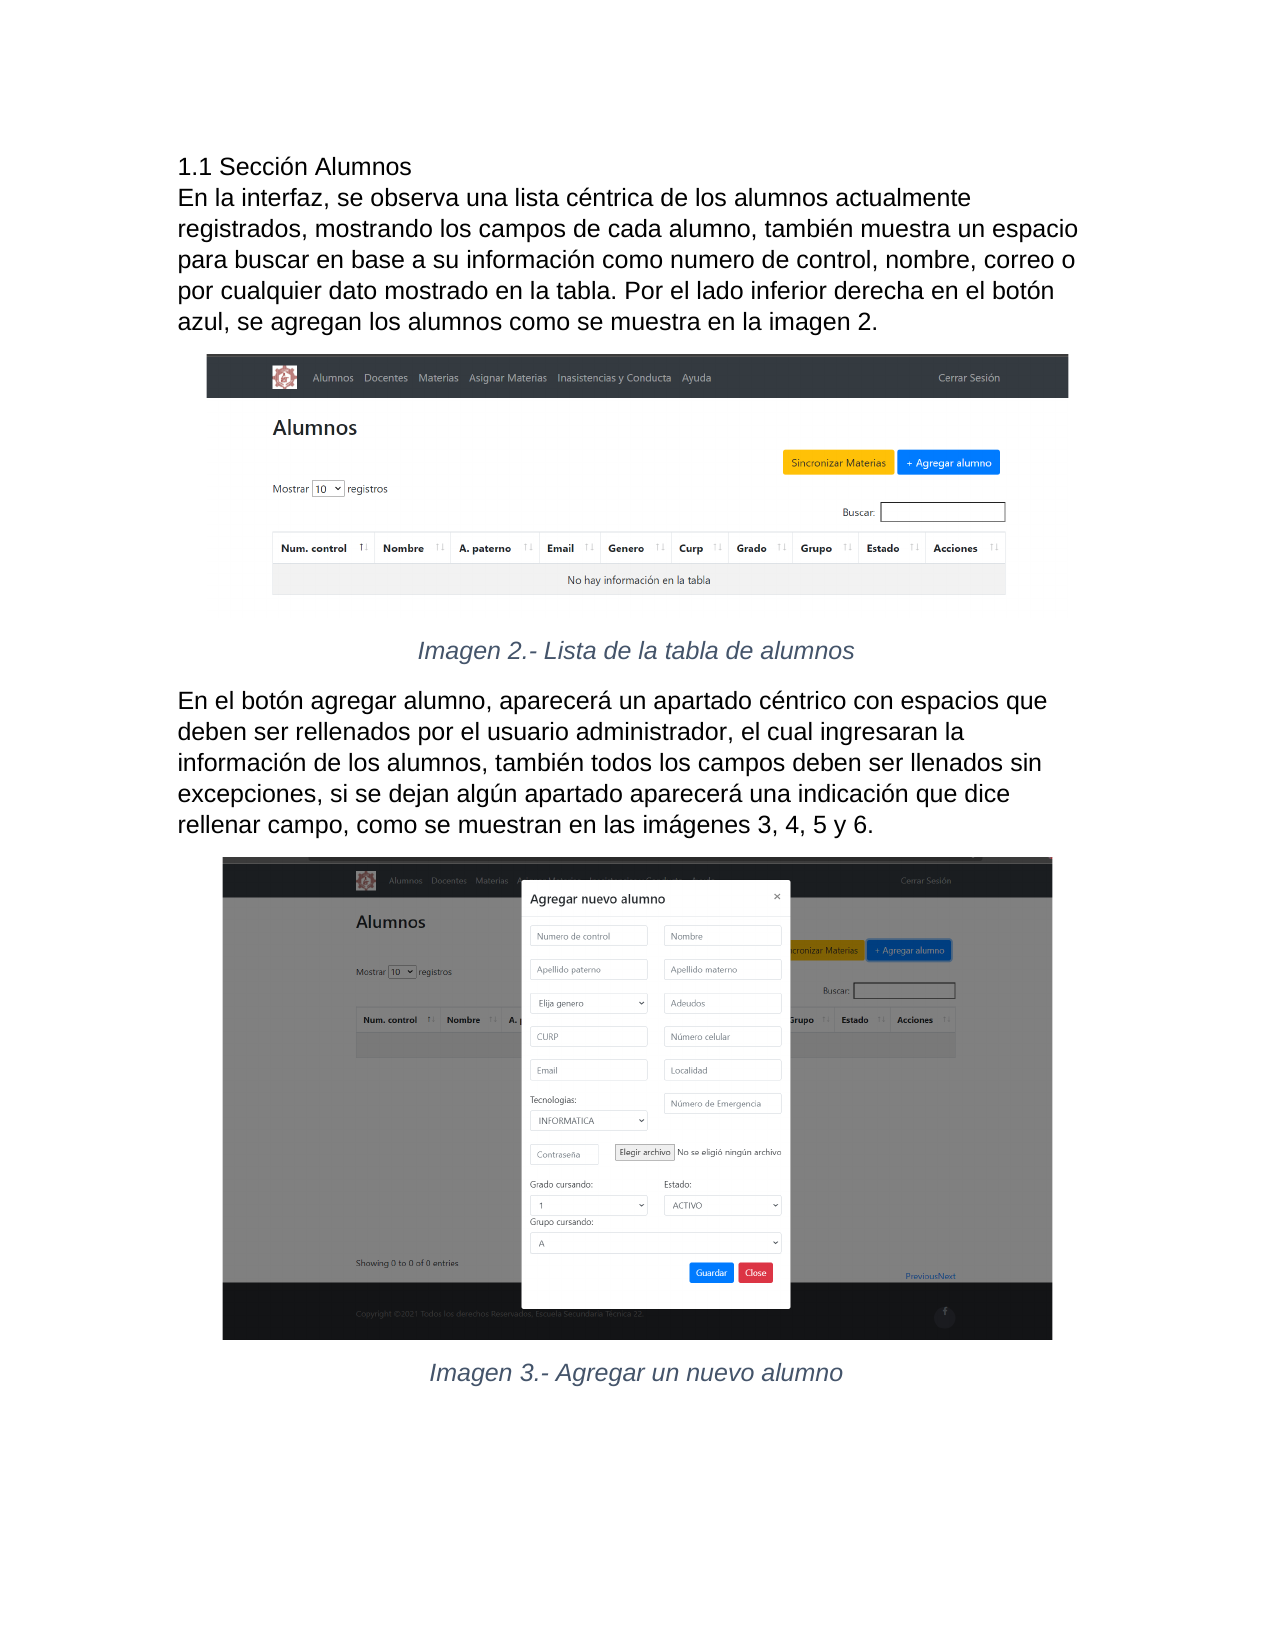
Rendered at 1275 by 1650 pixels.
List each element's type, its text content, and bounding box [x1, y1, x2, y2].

text En el botón agregar alumno, aparecerá un apartado céntrico con espacios que deben ser rellenados por el usuario administrador, el cual ingresaran la información de los alumnos, también todos los campos deben ser llenados sin excepciones, si se dejan algún apartado aparecerá una indicación que dice rellenar campo, como se muestran en las imágenes 3, 4, 5 y 6. [177, 686, 1098, 838]
text Imagen 3.- Agregar un nuevo alumno [177, 1358, 1098, 1387]
subtitle 1.1 Sección Alumnos [177, 152, 1098, 181]
text En la interfaz, se observa una lista céntrica de los alumnos actualmente registrados, mostrando los campos de cada alumno, también muestra un espacio para buscar en base a su información como numero de control, nombre, correo o por cualquier dato mostrado en la tabla. Por el lado inferior derecha en el botón azul, se agregan los alumnos como se muestra en la imagen 2. [177, 183, 1098, 336]
picture [206, 354, 1069, 618]
picture [222, 857, 1053, 1340]
text Imagen 2.- Lista de la tabla de alumnos [177, 636, 1098, 665]
